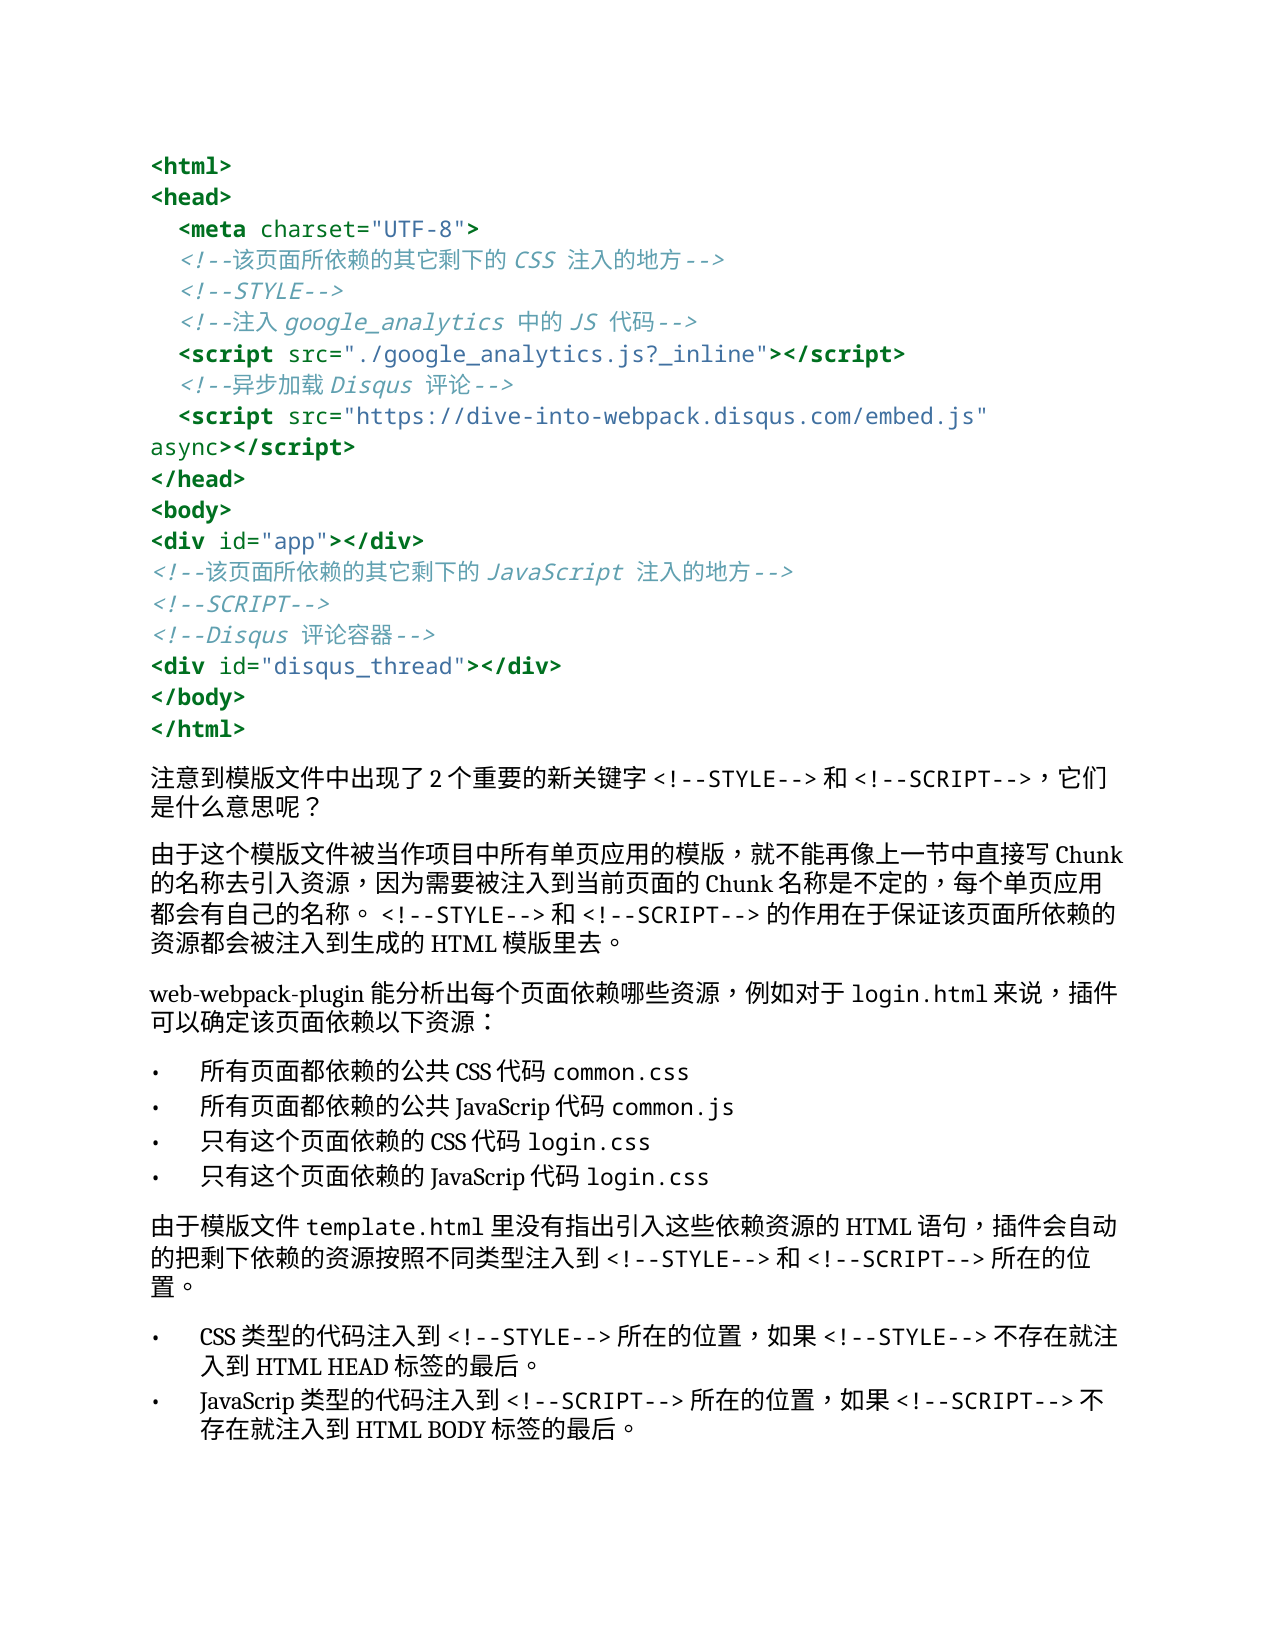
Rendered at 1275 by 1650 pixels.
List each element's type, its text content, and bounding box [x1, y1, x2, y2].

text 由于这个模版文件被当作项目中所有单页应用的模版，就不能再像上一节中直接写 Chunk 的名称去引入资源，因为需要被注入到当前页面的 Chunk 名称是不定的，每个单页应用都会有自己的名称。 <!--STYLE--> 和 <!--SCRIPT--> 的作用在于保证该页面所依赖的资源都会被注入到生成的 HTML 模版里去。 [150, 841, 1125, 959]
list CSS 类型的代码注入到 <!--STYLE--> 所在的位置，如果 <!--STYLE--> 不存在就注入到 HTML HEAD 标签的最后。 [150, 1321, 1125, 1381]
list 所有页面都依赖的公共 CSS 代码 common.css [150, 1056, 1125, 1087]
list 只有这个页面依赖的 JavaScrip 代码 login.css [150, 1161, 1125, 1192]
text <html> <head> <meta charset="UTF-8"> <!--该页面所依赖的其它剩下的 CSS 注入的地方--> <!--STYLE--> <!--注入 google_analytics 中的 JS 代码--> <script src="./google_analytics.js?_inline"></script> <!--异步加载 Disqus 评论--> <script src="https://dive-into-webpack.disqus.com/embed.js" async></script> </head> <body> <div id="app"></div> <!--该页面所依赖的其它剩下的 JavaScript 注入的地方--> <!--SCRIPT--> <!--Disqus 评论容器--> <div id="disqus_thread"></div> </body> </html> [150, 150, 1125, 744]
text 注意到模版文件中出现了2个重要的新关键字 <!--STYLE--> 和 <!--SCRIPT-->，它们是什么意思呢？ [150, 762, 1125, 822]
list 所有页面都依赖的公共 JavaScrip 代码 common.js [150, 1091, 1125, 1122]
text web-webpack-plugin 能分析出每个页面依赖哪些资源，例如对于 login.html 来说，插件可以确定该页面依赖以下资源： [150, 977, 1125, 1037]
text 由于模版文件 template.html 里没有指出引入这些依赖资源的 HTML 语句，插件会自动的把剩下依赖的资源按照不同类型注入到 <!--STYLE--> 和 <!--SCRIPT--> 所在的位置。 [150, 1211, 1125, 1302]
list 只有这个页面依赖的 CSS 代码 login.css [150, 1126, 1125, 1157]
list JavaScrip 类型的代码注入到 <!--SCRIPT--> 所在的位置，如果 <!--SCRIPT--> 不存在就注入到 HTML BODY 标签的最后。 [150, 1385, 1125, 1445]
